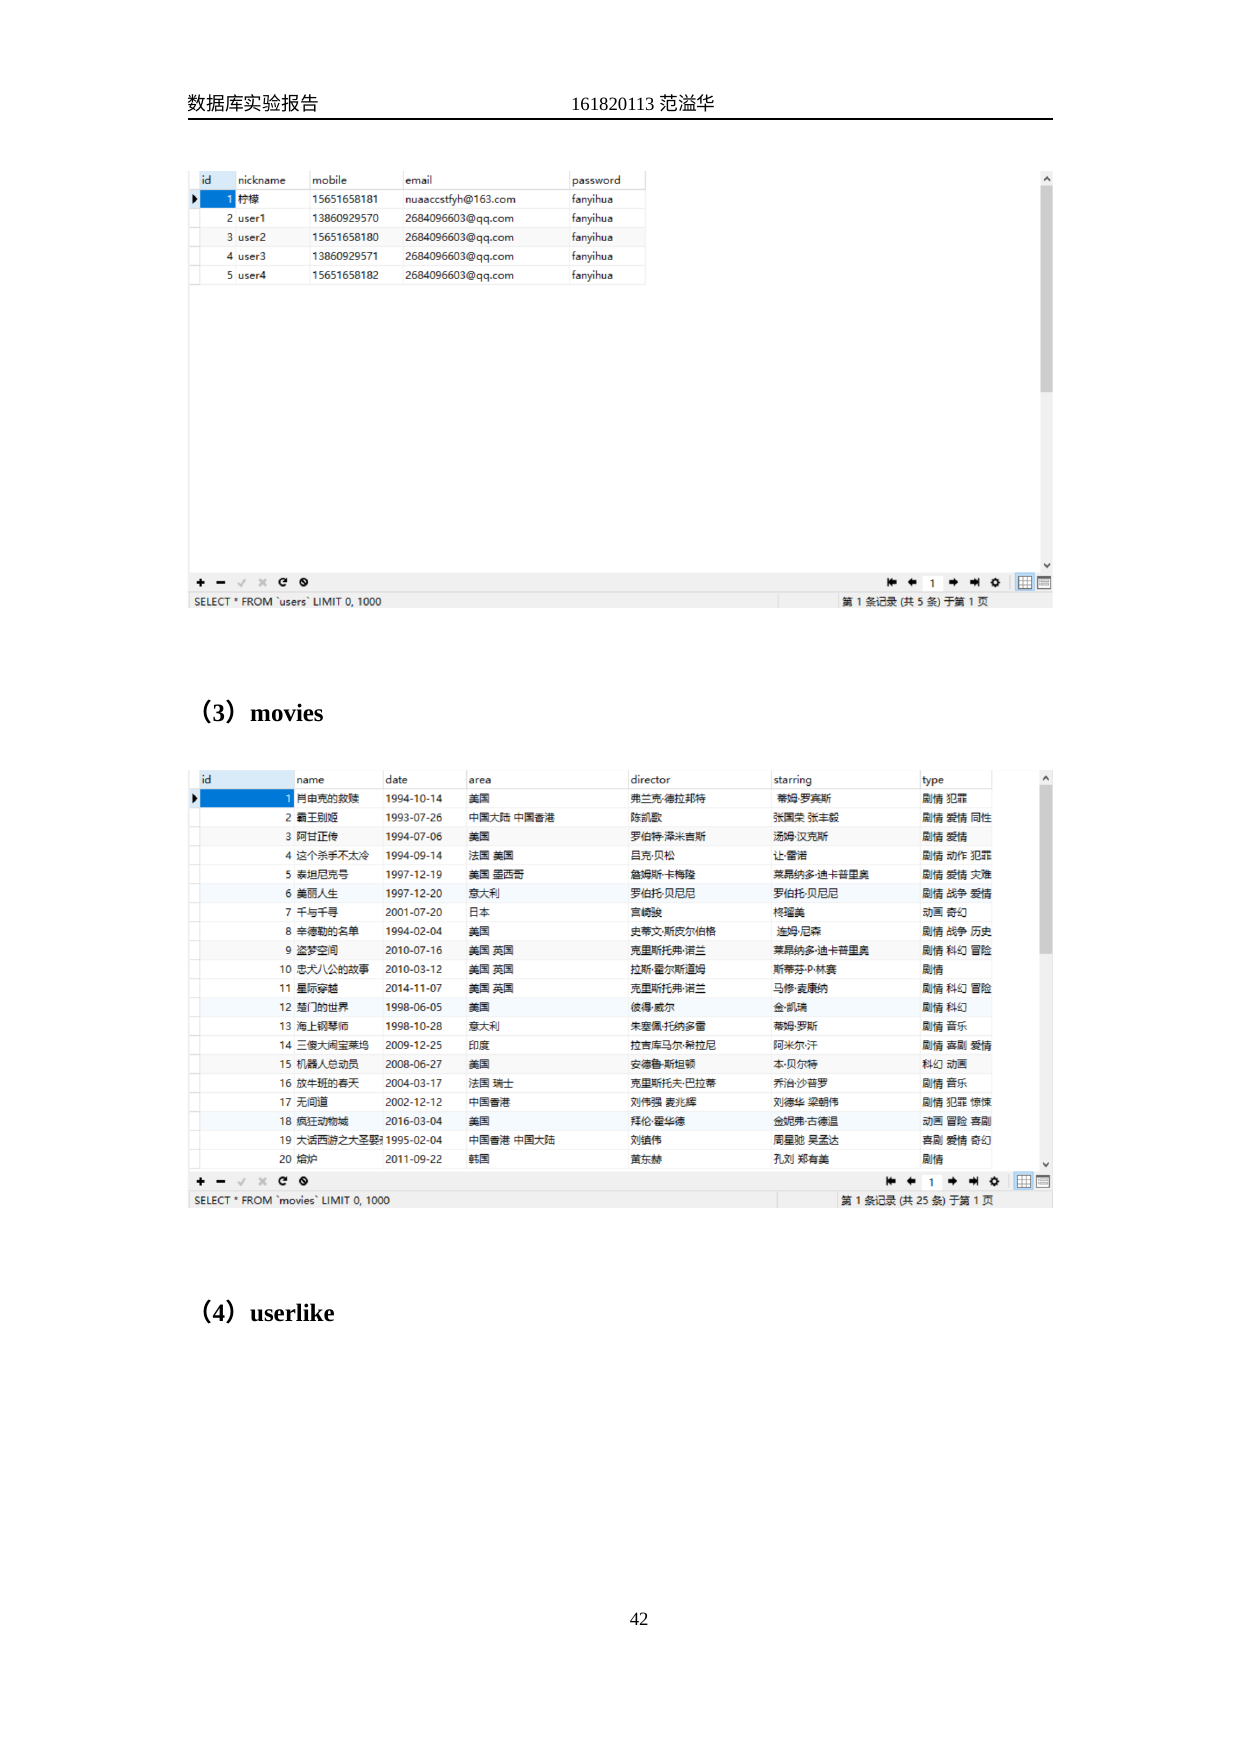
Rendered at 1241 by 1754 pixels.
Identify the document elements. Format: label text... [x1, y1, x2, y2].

picture [187, 770, 1053, 1208]
text （4）userlike [187, 1278, 1053, 1343]
picture [187, 171, 1053, 608]
text （3）movies [187, 678, 1053, 743]
